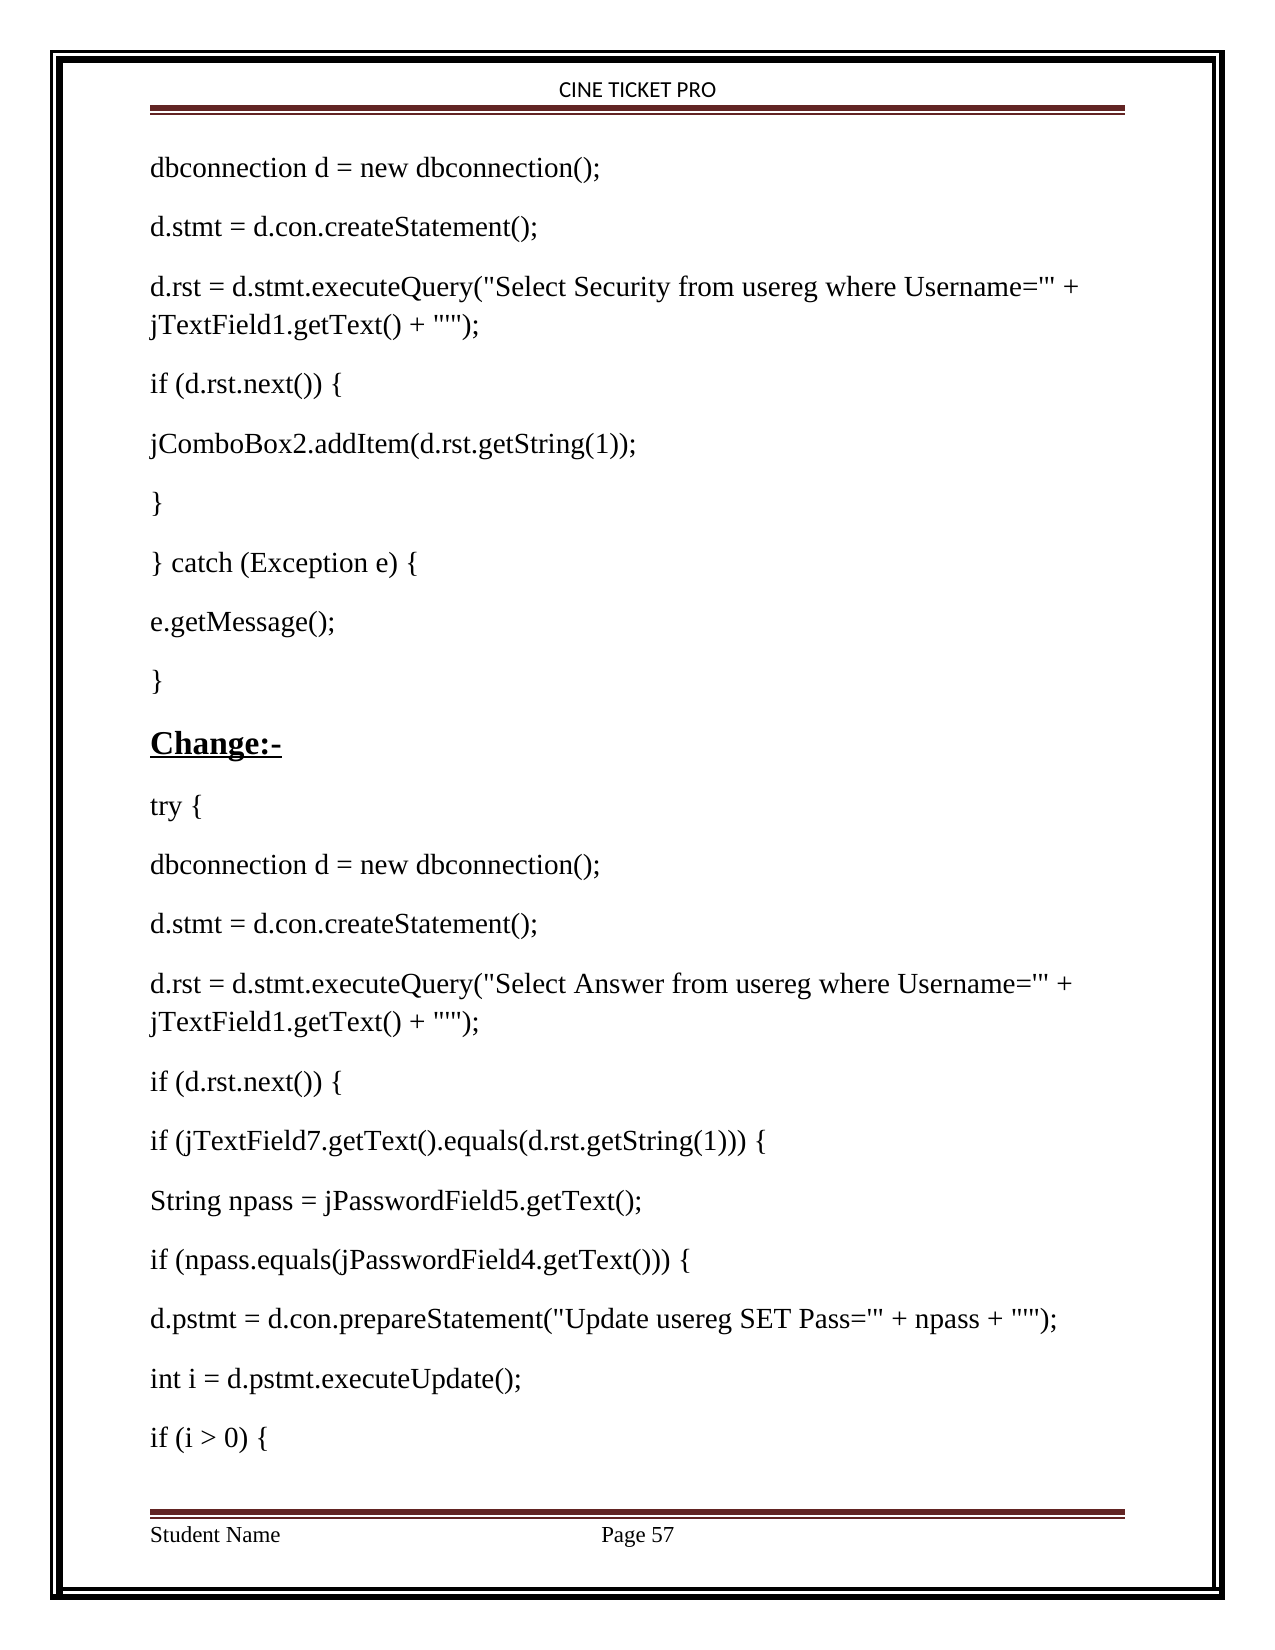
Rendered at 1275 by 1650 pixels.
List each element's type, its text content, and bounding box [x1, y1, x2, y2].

text } [150, 663, 1125, 697]
text dbconnection d = new dbconnection(); [150, 847, 1125, 881]
text if (i > 0) { [150, 1420, 1125, 1454]
text } catch (Exception e) { [150, 545, 1125, 578]
text dbconnection d = new dbconnection(); [150, 150, 1125, 183]
text } [150, 485, 1125, 519]
text if (d.rst.next()) { [150, 367, 1125, 400]
text jComboBox2.addItem(d.rst.getString(1)); [150, 426, 1125, 459]
text Change:- [150, 723, 1125, 761]
text d.stmt = d.con.createStatement(); [150, 209, 1125, 243]
text String npass = jPasswordField5.getText(); [150, 1183, 1125, 1216]
text d.rst = d.stmt.executeQuery("Select Security from usereg where Username='" + jTextField1.getText() + "'"); [150, 269, 1125, 341]
text d.pstmt = d.con.prepareStatement("Update usereg SET Pass='" + npass + "'"); [150, 1301, 1125, 1335]
text if (npass.equals(jPasswordField4.getText())) { [150, 1242, 1125, 1276]
text if (jTextField7.getText().equals(d.rst.getString(1))) { [150, 1123, 1125, 1157]
text if (d.rst.next()) { [150, 1064, 1125, 1097]
text d.rst = d.stmt.executeQuery("Select Answer from usereg where Username='" + jTextField1.getText() + "'"); [150, 966, 1125, 1038]
text e.getMessage(); [150, 604, 1125, 638]
text d.stmt = d.con.createStatement(); [150, 907, 1125, 940]
text try { [150, 788, 1125, 821]
text int i = d.pstmt.executeUpdate(); [150, 1361, 1125, 1394]
